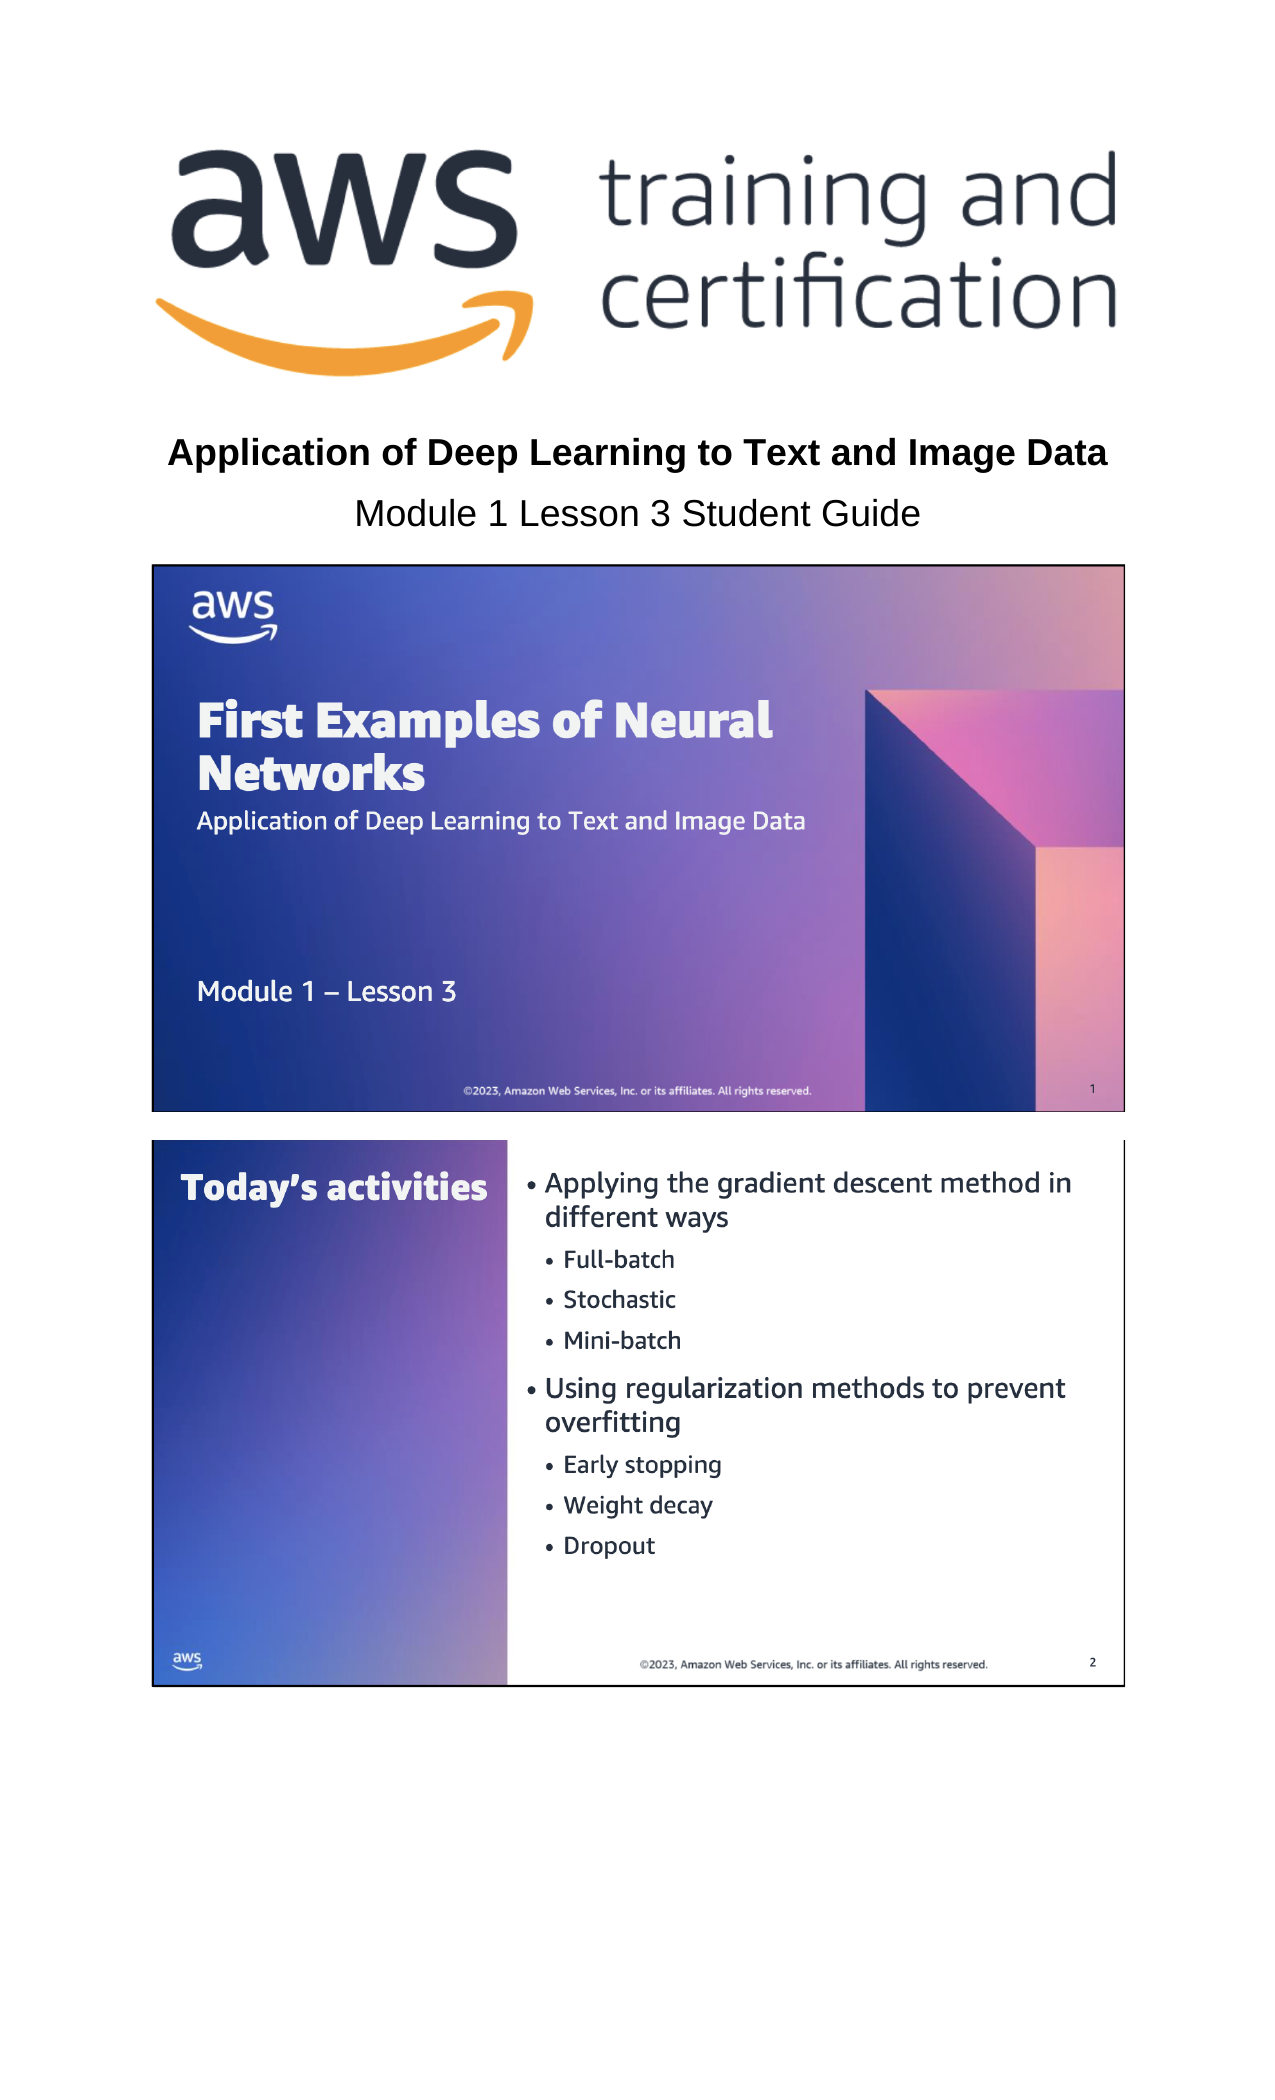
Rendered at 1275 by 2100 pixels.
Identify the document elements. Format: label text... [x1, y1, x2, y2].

text Module 1 Lesson 3 Student Guide [150, 492, 1125, 535]
picture [150, 1140, 1125, 1688]
picture [150, 134, 1125, 388]
text Application of Deep Learning to Text and Image Data [150, 430, 1125, 473]
picture [150, 563, 1125, 1112]
